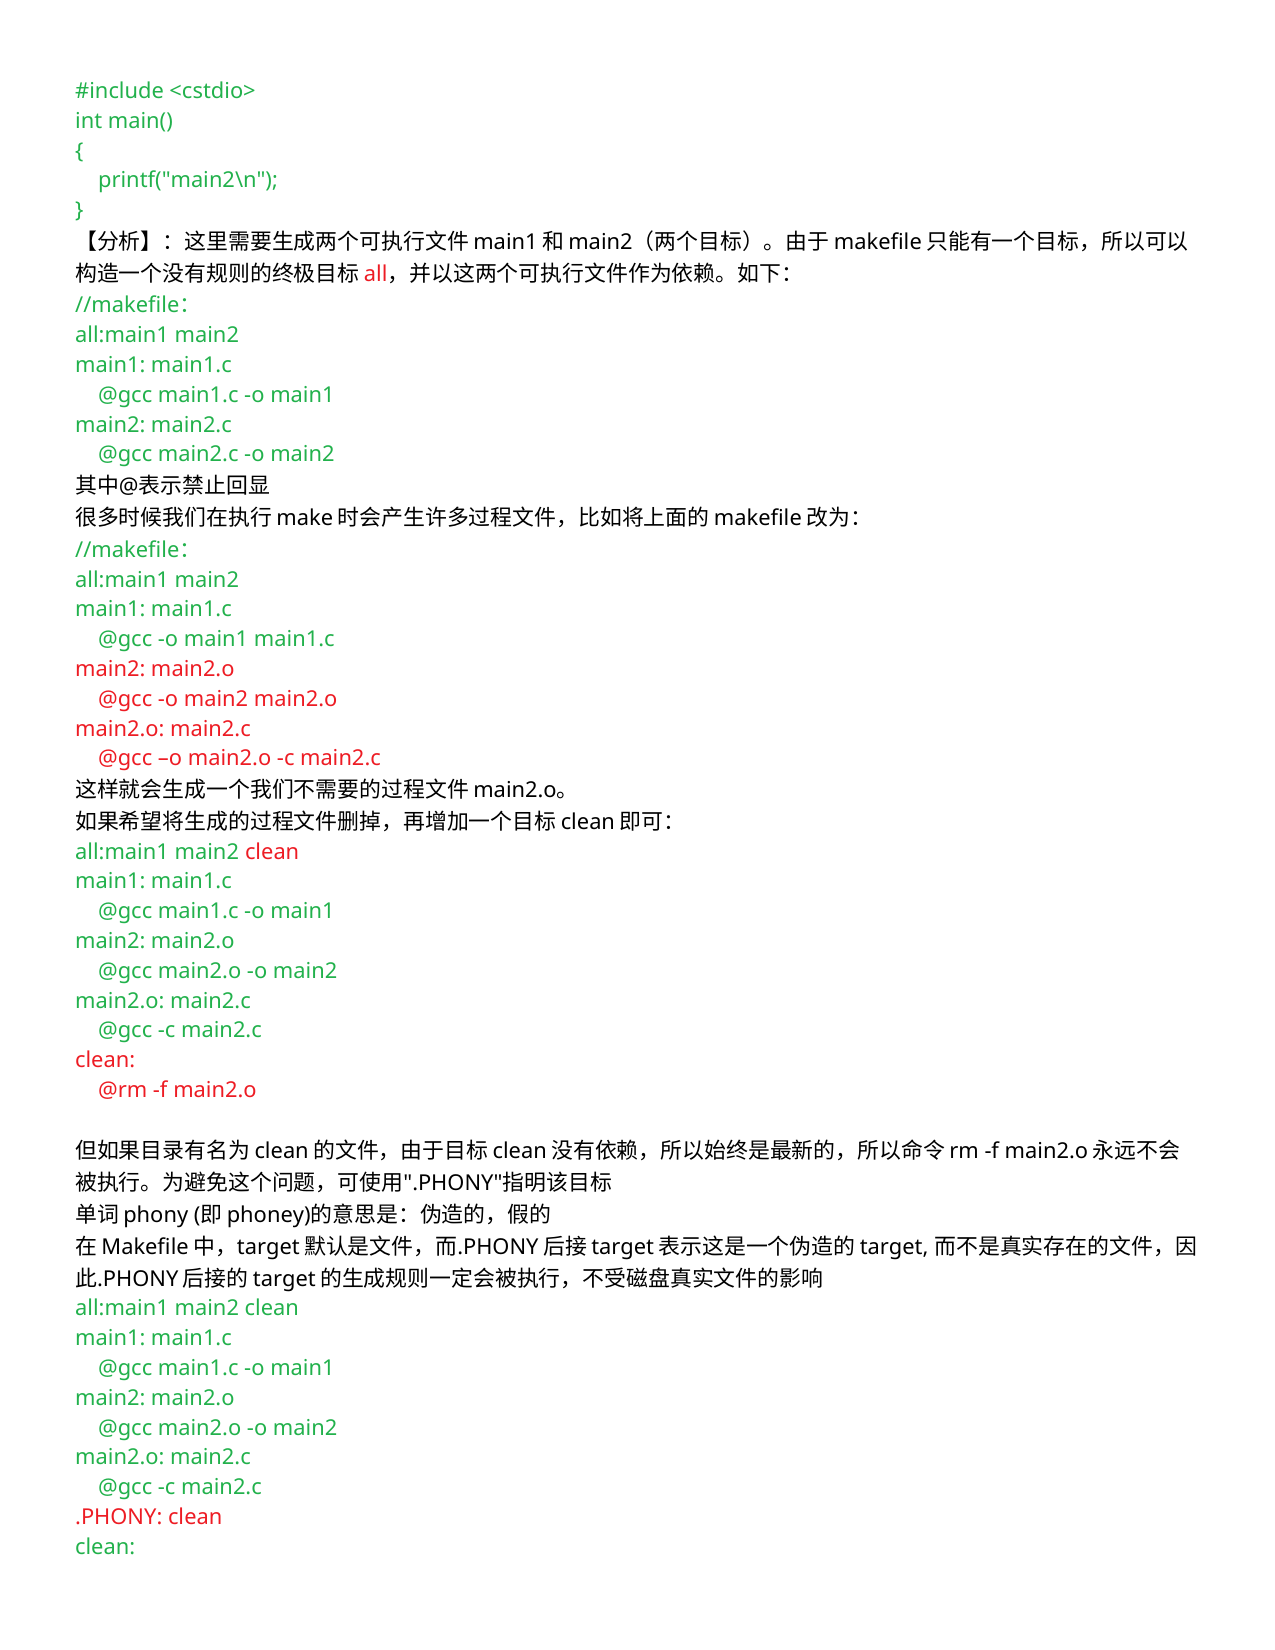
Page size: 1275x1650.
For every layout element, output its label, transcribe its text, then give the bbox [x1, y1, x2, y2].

text main2.o: main2.c [75, 984, 1200, 1014]
text main2: main2.o [75, 653, 1200, 683]
text @gcc main2.c -o main2 [75, 438, 1200, 468]
text main2: main2.o [75, 925, 1200, 955]
text 这样就会生成一个我们不需要的过程文件main2.o。 [75, 772, 1200, 804]
text 单词phony (即phoney)的意思是：伪造的，假的 [75, 1197, 1200, 1229]
text @gcc main1.c -o main1 [75, 1352, 1200, 1382]
text main1: main1.c [75, 593, 1200, 623]
text 但如果目录有名为clean的文件，由于目标clean没有依赖，所以始终是最新的，所以命令rm -f main2.o永远不会被执行。为避免这个问题，可使用".PHONY"指明该目标 [75, 1133, 1200, 1197]
text 其中@表示禁止回显 [75, 468, 1200, 500]
text 很多时候我们在执行make时会产生许多过程文件，比如将上面的makefile改为： [75, 500, 1200, 532]
text main2: main2.c [75, 409, 1200, 438]
text 如果希望将生成的过程文件删掉，再增加一个目标clean即可： [75, 804, 1200, 836]
text 【分析】：这里需要生成两个可执行文件main1和main2（两个目标）。由于makefile只能有一个目标，所以可以构造一个没有规则的终极目标all，并以这两个可执行文件作为依赖。如下： [75, 224, 1200, 287]
text int main() [75, 105, 1200, 134]
text @gcc main2.o -o main2 [75, 1412, 1200, 1441]
text main2.o: main2.c [75, 712, 1200, 742]
text //makefile： [75, 532, 1200, 563]
text main2: main2.o [75, 1382, 1200, 1412]
text 在Makefile中，target默认是文件，而.PHONY后接target表示这是一个伪造的target, 而不是真实存在的文件，因此.PHONY后接的target的生成规则一定会被执行，不受磁盘真实文件的影响 [75, 1229, 1200, 1292]
text @gcc main2.o -o main2 [75, 955, 1200, 984]
text #include <cstdio> [75, 75, 1200, 105]
text all:main1 main2 clean [75, 836, 1200, 865]
text main2.o: main2.c [75, 1441, 1200, 1471]
text @gcc -o main2 main2.o [75, 683, 1200, 712]
text main1: main1.c [75, 349, 1200, 379]
text @gcc –o main2.o -c main2.c [75, 742, 1200, 772]
text @gcc main1.c -o main1 [75, 895, 1200, 925]
text .PHONY: clean [75, 1501, 1200, 1531]
text @gcc main1.c -o main1 [75, 379, 1200, 409]
text all:main1 main2 clean [75, 1292, 1200, 1322]
text } [75, 194, 1200, 224]
text main1: main1.c [75, 1322, 1200, 1352]
text main1: main1.c [75, 865, 1200, 895]
text //makefile： [75, 287, 1200, 319]
text clean: [75, 1044, 1200, 1074]
text all:main1 main2 [75, 319, 1200, 349]
text printf("main2\n"); [75, 164, 1200, 194]
text clean: [75, 1531, 1200, 1561]
text @rm -f main2.o [75, 1074, 1200, 1104]
text @gcc -c main2.c [75, 1471, 1200, 1501]
text @gcc -o main1 main1.c [75, 623, 1200, 653]
text all:main1 main2 [75, 563, 1200, 593]
text { [75, 134, 1200, 164]
text @gcc -c main2.c [75, 1014, 1200, 1044]
